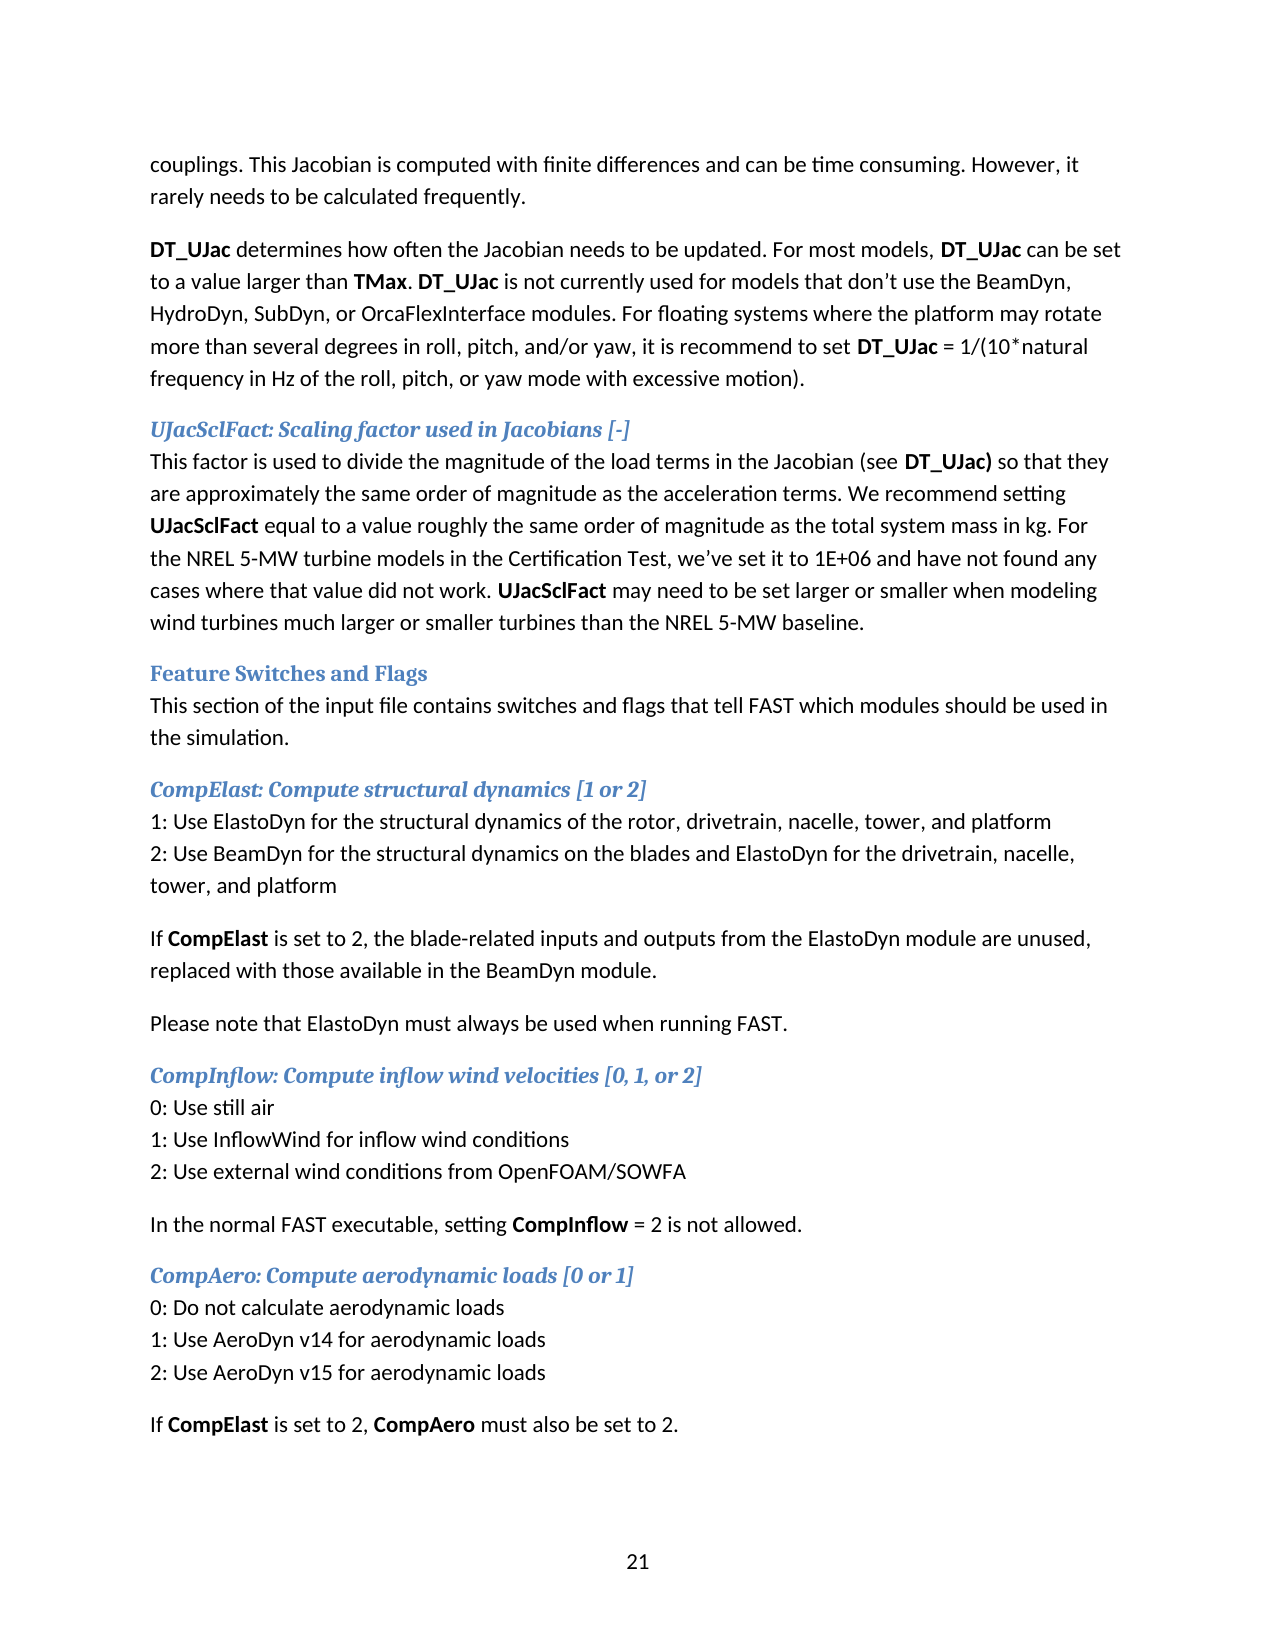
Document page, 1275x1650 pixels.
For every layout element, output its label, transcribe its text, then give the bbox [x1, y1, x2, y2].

subtitle Feature Switches and Flags [150, 661, 1125, 687]
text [150, 150, 1125, 210]
subtitle CompElast: Compute structural dynamics [1 or 2] [150, 777, 1125, 803]
text 0: Do not calculate aerodynamic loads 1: Use AeroDyn v14 for aerodynamic loads 2: Use AeroDyn v15 for aerodynamic loads [150, 1293, 1125, 1386]
text Please note that ElastoDyn must always be used when running FAST. [150, 1009, 1125, 1037]
text This section of the input file contains switches and flags that tell FAST which modules should be used in the simulation. [150, 691, 1125, 752]
subtitle CompInflow: Compute inflow wind velocities [0, 1, or 2] [150, 1062, 1125, 1089]
text If CompElast is set to 2, CompAero must also be set to 2. [150, 1411, 1125, 1439]
text 0: Use still air 1: Use InflowWind for inflow wind conditions 2: Use external wind conditions from OpenFOAM/SOWFA [150, 1093, 1125, 1185]
text If CompElast is set to 2, the blade-related inputs and outputs from the ElastoDyn module are unused, replaced with those available in the BeamDyn module. [150, 924, 1125, 984]
text 1: Use ElastoDyn for the structural dynamics of the rotor, drivetrain, nacelle, tower, and platform 2: Use BeamDyn for the structural dynamics on the blades and ElastoDyn for the drivetrain, nacelle, tower, and platform [150, 807, 1125, 899]
subtitle CompAero: Compute aerodynamic loads [0 or 1] [150, 1263, 1125, 1289]
subtitle UJacSclFact: Scaling factor used in Jacobians [-] [150, 417, 1125, 443]
text This factor is used to divide the magnitude of the load terms in the Jacobian (see DT_UJac) so that they are approximately the same order of magnitude as the acceleration terms. We recommend setting UJacSclFact equal to a value roughly the same order of magnitude as the total system mass in kg. For the NREL 5-MW turbine models in the Certification Test, we’ve set it to 1E+06 and have not found any cases where that value did not work. UJacSclFact may need to be set larger or smaller when modeling wind turbines much larger or smaller turbines than the NREL 5-MW baseline. [150, 447, 1125, 636]
text DT_UJac determines how often the Jacobian needs to be updated. For most models, DT_UJac can be set to a value larger than TMax. DT_UJac is not currently used for models that don’t use the BeamDyn, HydroDyn, SubDyn, or OrcaFlexInterface modules. For floating systems where the platform may rotate more than several degrees in roll, pitch, and/or yaw, it is recommend to set DT_UJac = 1/(10*natural frequency in Hz of the roll, pitch, or yaw mode with excessive motion). [150, 235, 1125, 392]
text In the normal FAST executable, setting CompInflow = 2 is not allowed. [150, 1210, 1125, 1238]
